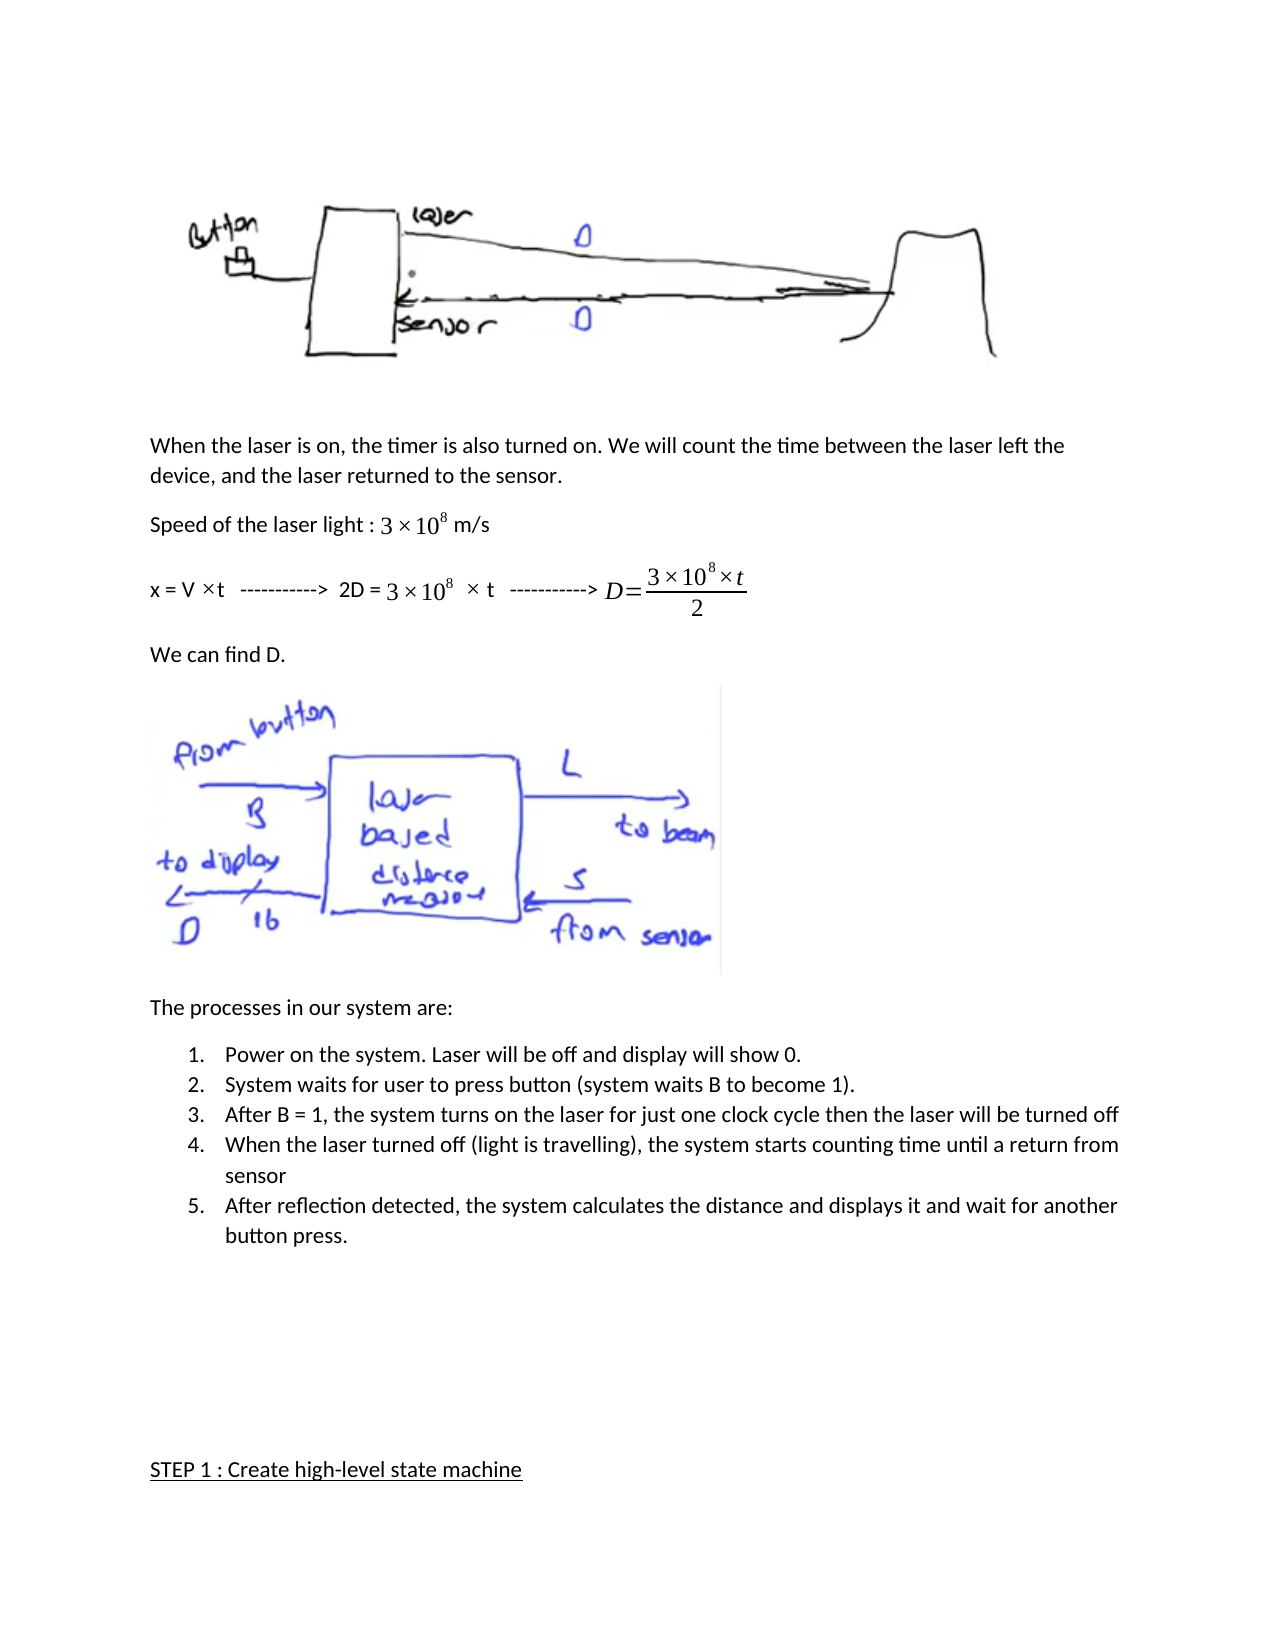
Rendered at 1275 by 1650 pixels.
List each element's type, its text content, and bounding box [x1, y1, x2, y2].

text When the laser is on, the timer is also turned on. We will count the time between the laser left the device, and the laser returned to the sensor. [150, 431, 1125, 489]
text The processes in our system are: [150, 993, 1125, 1021]
text x = V t -----------> 2D = t -----------> [150, 558, 1125, 621]
picture [150, 686, 722, 975]
text STEP 1 : Create high-level state machine [150, 1456, 1125, 1483]
text We can find D. [150, 640, 1125, 668]
picture [150, 150, 1066, 413]
list System waits for user to press button (system waits B to become 1). [187, 1070, 1125, 1098]
list After reflection detected, the system calculates the distance and displays it and wait for another button press. [187, 1191, 1125, 1249]
list After B = 1, the system turns on the laser for just one clock cycle then the laser will be turned off [187, 1100, 1125, 1128]
list Power on the system. Laser will be off and display will show 0. [187, 1040, 1125, 1068]
text Speed of the laser light : m/s [150, 508, 1125, 539]
list When the laser turned off (light is travelling), the system starts counting time until a return from sensor [187, 1131, 1125, 1189]
